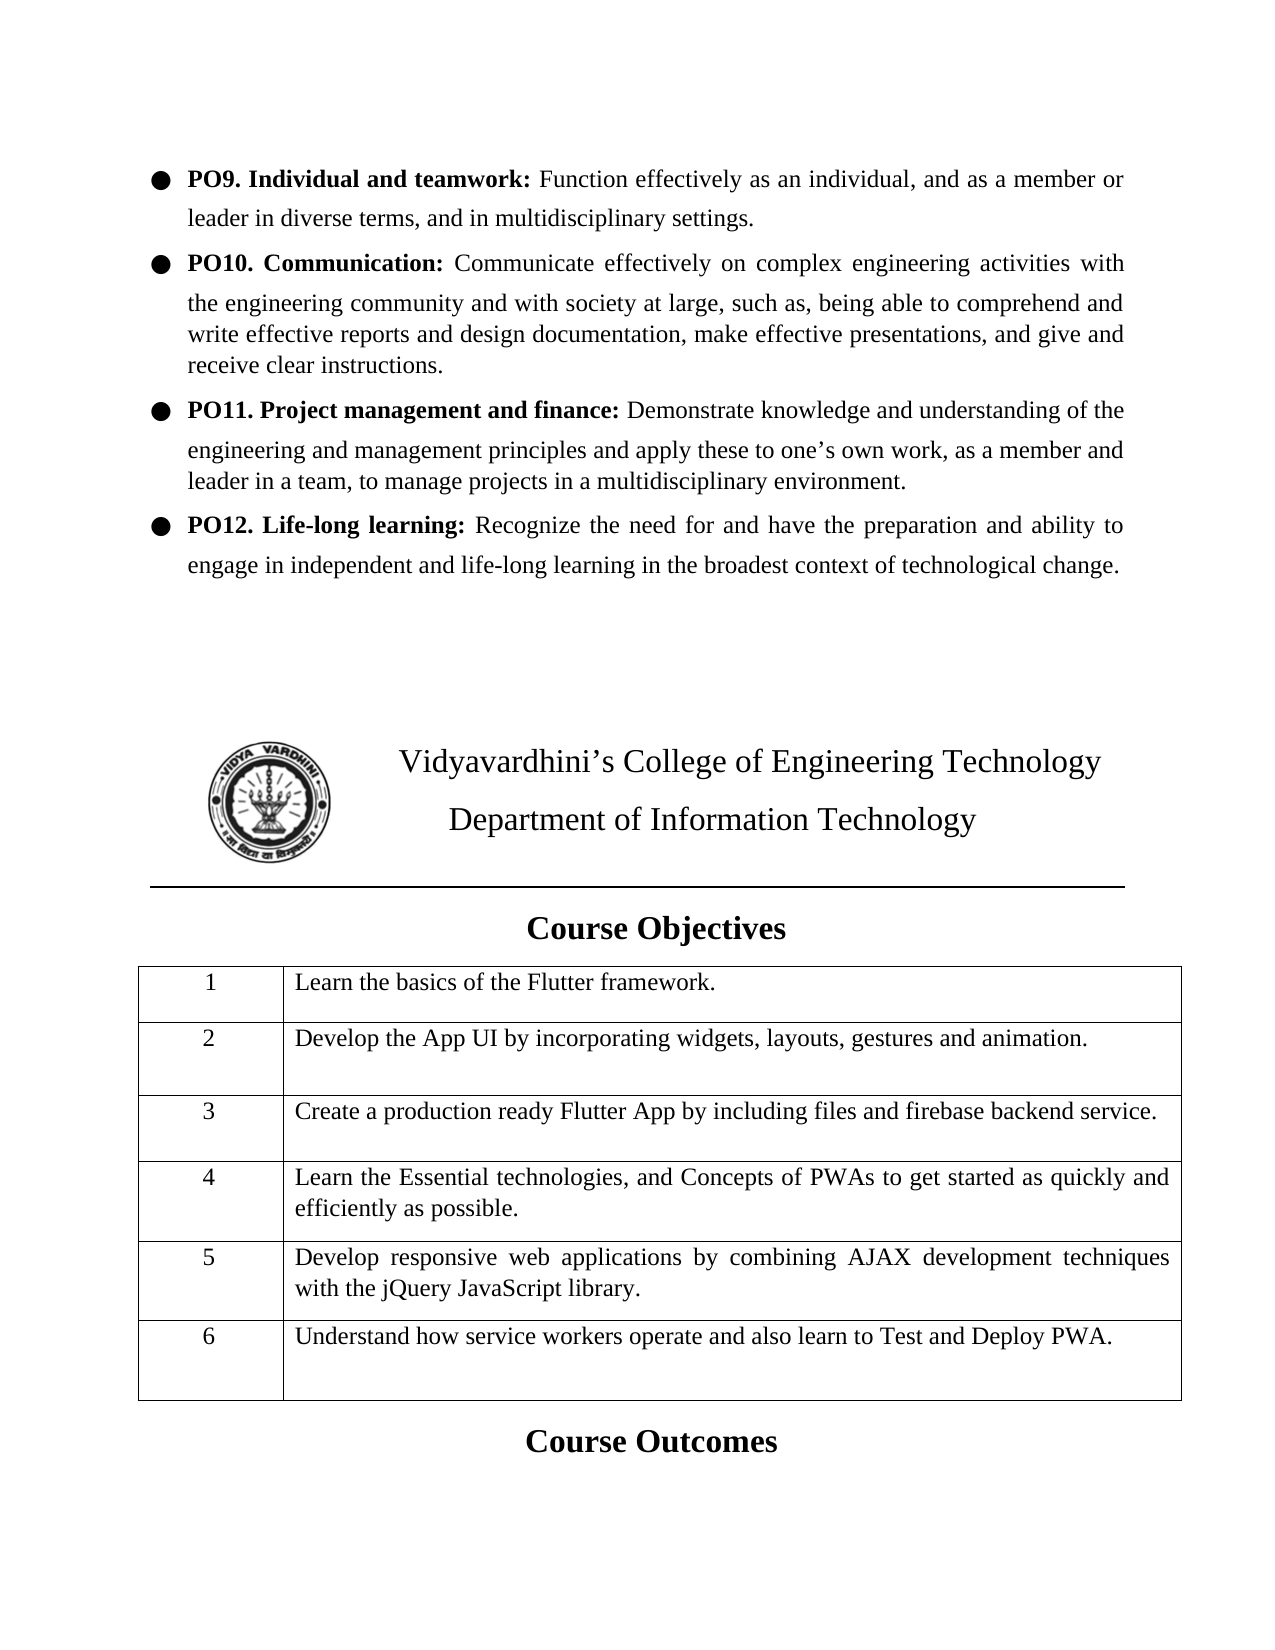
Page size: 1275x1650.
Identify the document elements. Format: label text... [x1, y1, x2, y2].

table_header 1 [139, 967, 283, 1022]
table_cell Learn the Essential technologies, and Concepts of PWAs to get started as quickly and efficiently as possible. [284, 1162, 1181, 1241]
list PO11. Project management and finance: Demonstrate knowledge and understanding of the engineering and management principles and apply these to one’s own work, as a member and leader in a team, to manage projects in a multidisciplinary environment. [150, 381, 1125, 494]
table_cell 5 [139, 1242, 283, 1320]
text Vidyavardhini’s College of Engineering Technology [300, 741, 1125, 779]
text Course Outcomes [450, 1422, 1125, 1460]
text Department of Information Technology [225, 799, 1125, 838]
list PO9. Individual and teamwork: Function effectively as an individual, and as a member or leader in diverse terms, and in multidisciplinary settings. [150, 150, 1125, 232]
list PO10. Communication: Communicate effectively on complex engineering activities with the engineering community and with society at large, such as, being able to comprehend and write effective reports and design documentation, make effective presentations, and give and receive clear instructions. [150, 234, 1125, 379]
table_cell 6 [139, 1321, 283, 1400]
table_cell Create a production ready Flutter App by including files and firebase backend service. [284, 1096, 1181, 1161]
table_cell 4 [139, 1162, 283, 1241]
text Course Objectives [187, 908, 1125, 946]
table_cell 3 [139, 1096, 283, 1161]
table_cell Develop responsive web applications by combining AJAX development techniques with the jQuery JavaScript library. [284, 1242, 1181, 1320]
table_header Learn the basics of the Flutter framework. [284, 967, 1181, 1022]
table_cell Understand how service workers operate and also learn to Test and Deploy PWA. [284, 1321, 1181, 1400]
picture [206, 741, 332, 865]
table_cell 2 [139, 1023, 283, 1095]
list PO12. Life-long learning: Recognize the need for and have the preparation and ability to engage in independent and life-long learning in the broadest context of technological change. [150, 497, 1125, 579]
table_cell Develop the App UI by incorporating widgets, layouts, gestures and animation. [284, 1023, 1181, 1095]
